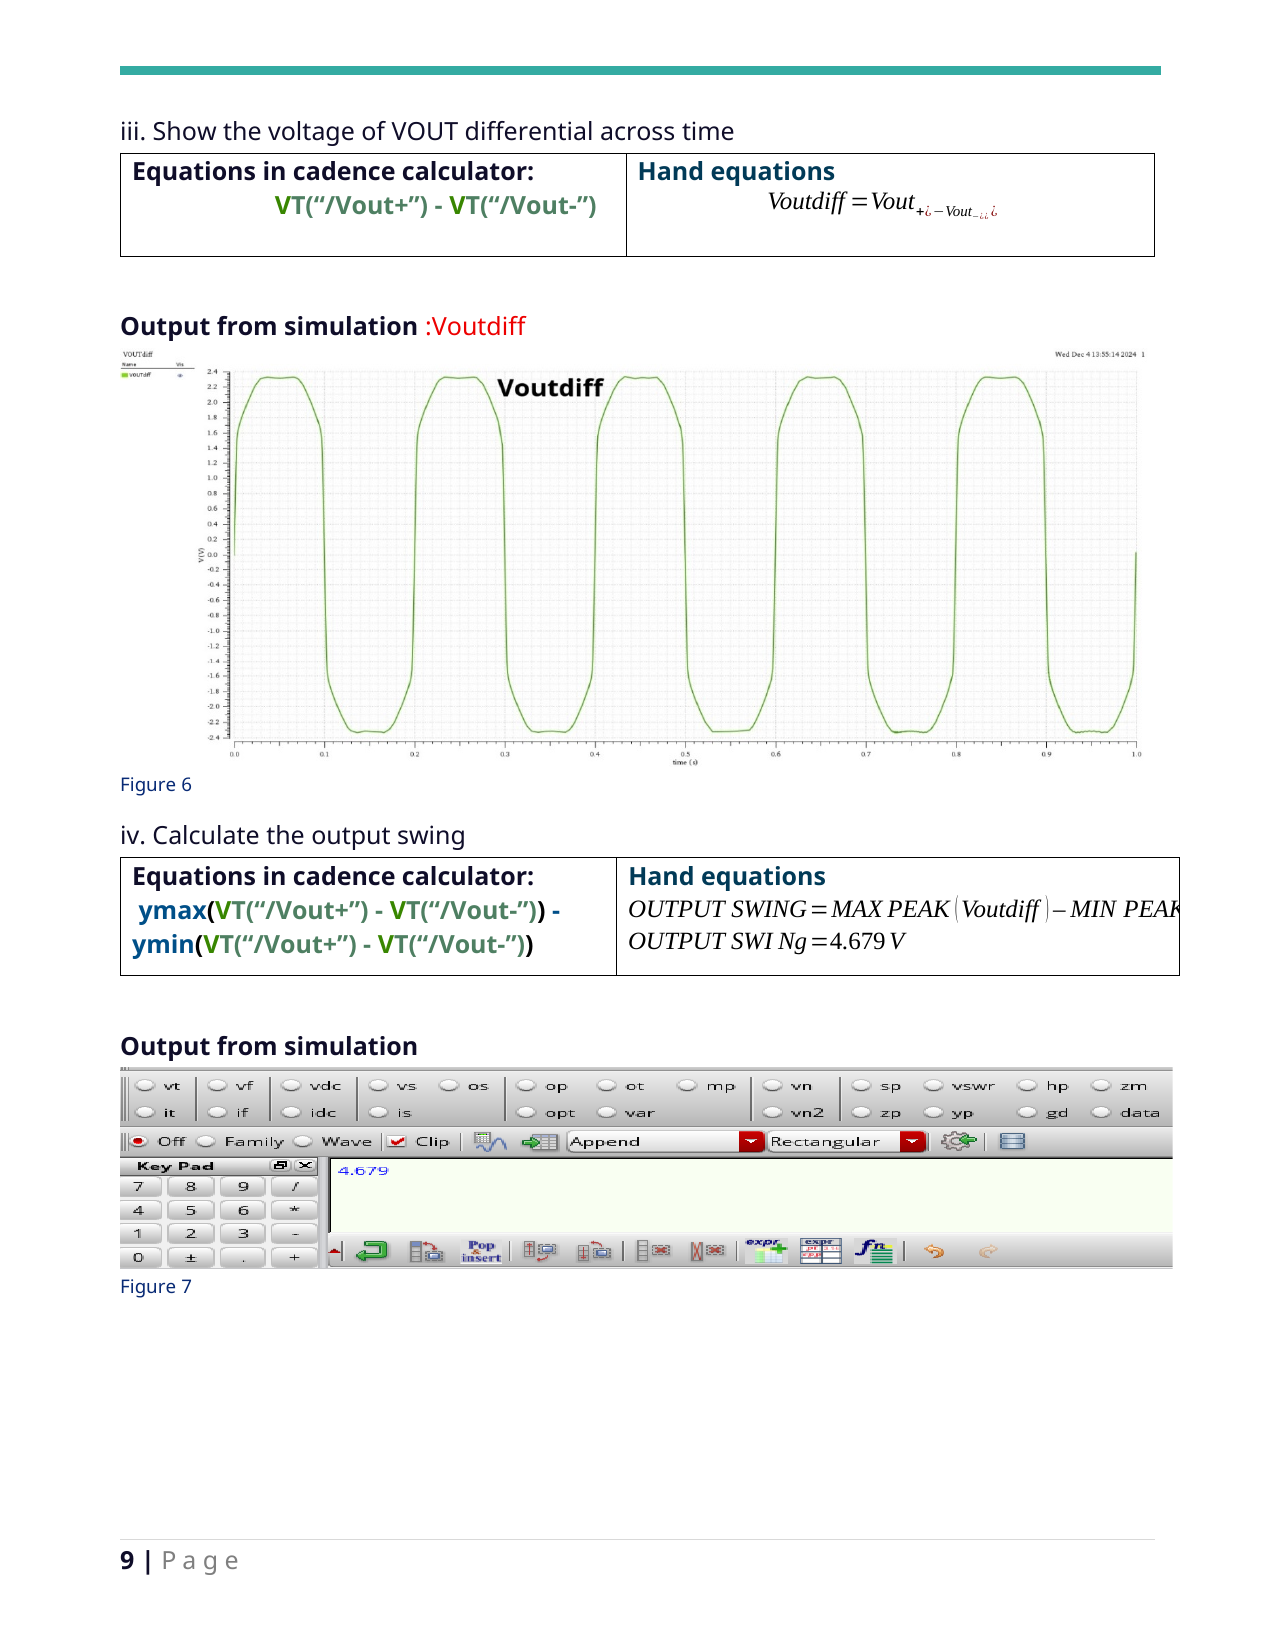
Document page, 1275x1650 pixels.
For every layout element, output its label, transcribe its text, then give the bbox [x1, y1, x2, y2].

table_header Equations in cadence calculator: ymax(VT(“/Vout+”) - VT(“/Vout-”)) - ymin(VT(“/Vout+”) - VT(“/Vout-”)) [121, 858, 616, 975]
table_header Hand equations [617, 858, 1179, 975]
text Output from simulation [120, 1028, 1155, 1062]
text iii. Show the voltage of VOUT differential across time [120, 113, 1155, 147]
picture [120, 348, 1149, 767]
text iv. Calculate the output swing [120, 818, 1155, 852]
picture [120, 1067, 1173, 1269]
table_header Equations in cadence calculator: VT(“/Vout+”) - VT(“/Vout-”) [121, 154, 626, 256]
table_header Hand equations [627, 154, 1154, 256]
